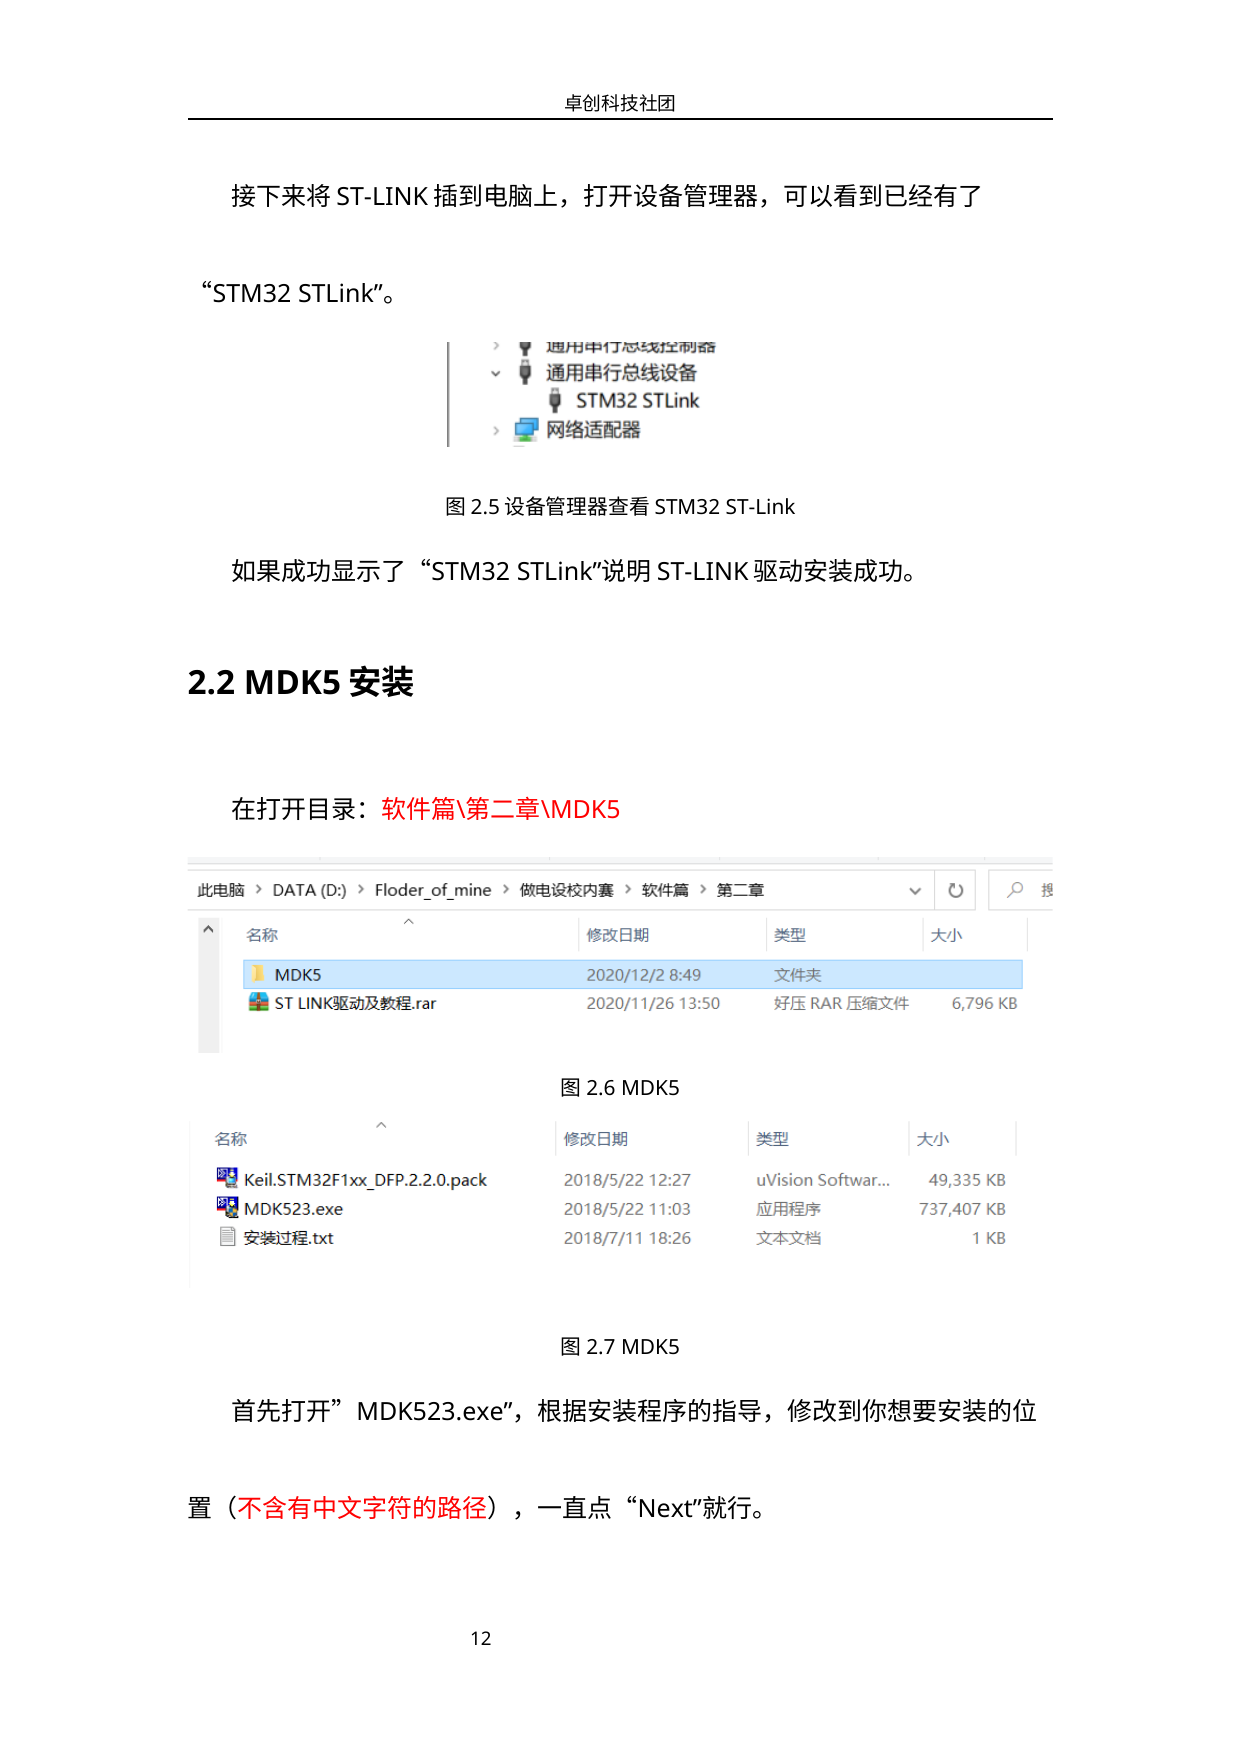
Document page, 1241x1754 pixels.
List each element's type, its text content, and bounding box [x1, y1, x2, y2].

picture [187, 1117, 1053, 1288]
text 在打开目录：软件篇\第二章\MDK5 [187, 775, 1053, 840]
text 如果成功显示了“STM32 STLink”说明ST-LINK驱动安装成功。 [187, 537, 1053, 602]
picture [187, 857, 1053, 1053]
text 接下来将ST-LINK插到电脑上，打开设备管理器，可以看到已经有了“STM32 STLink”。 [187, 162, 1053, 324]
text 首先打开”MDK523.exe”，根据安装程序的指导，修改到你想要安装的位置（不含有中文字符的路径），一直点“Next”就行。 [187, 1377, 1053, 1539]
text 图 2.5设备管理器查看 STM32 ST-Link [187, 489, 1053, 522]
text 图 2.6 MDK5 [187, 1070, 1053, 1102]
text 图 2.7 MDK5 [187, 1329, 1053, 1362]
subtitle 2.2 MDK5安装 [187, 647, 1053, 712]
picture [447, 342, 794, 447]
